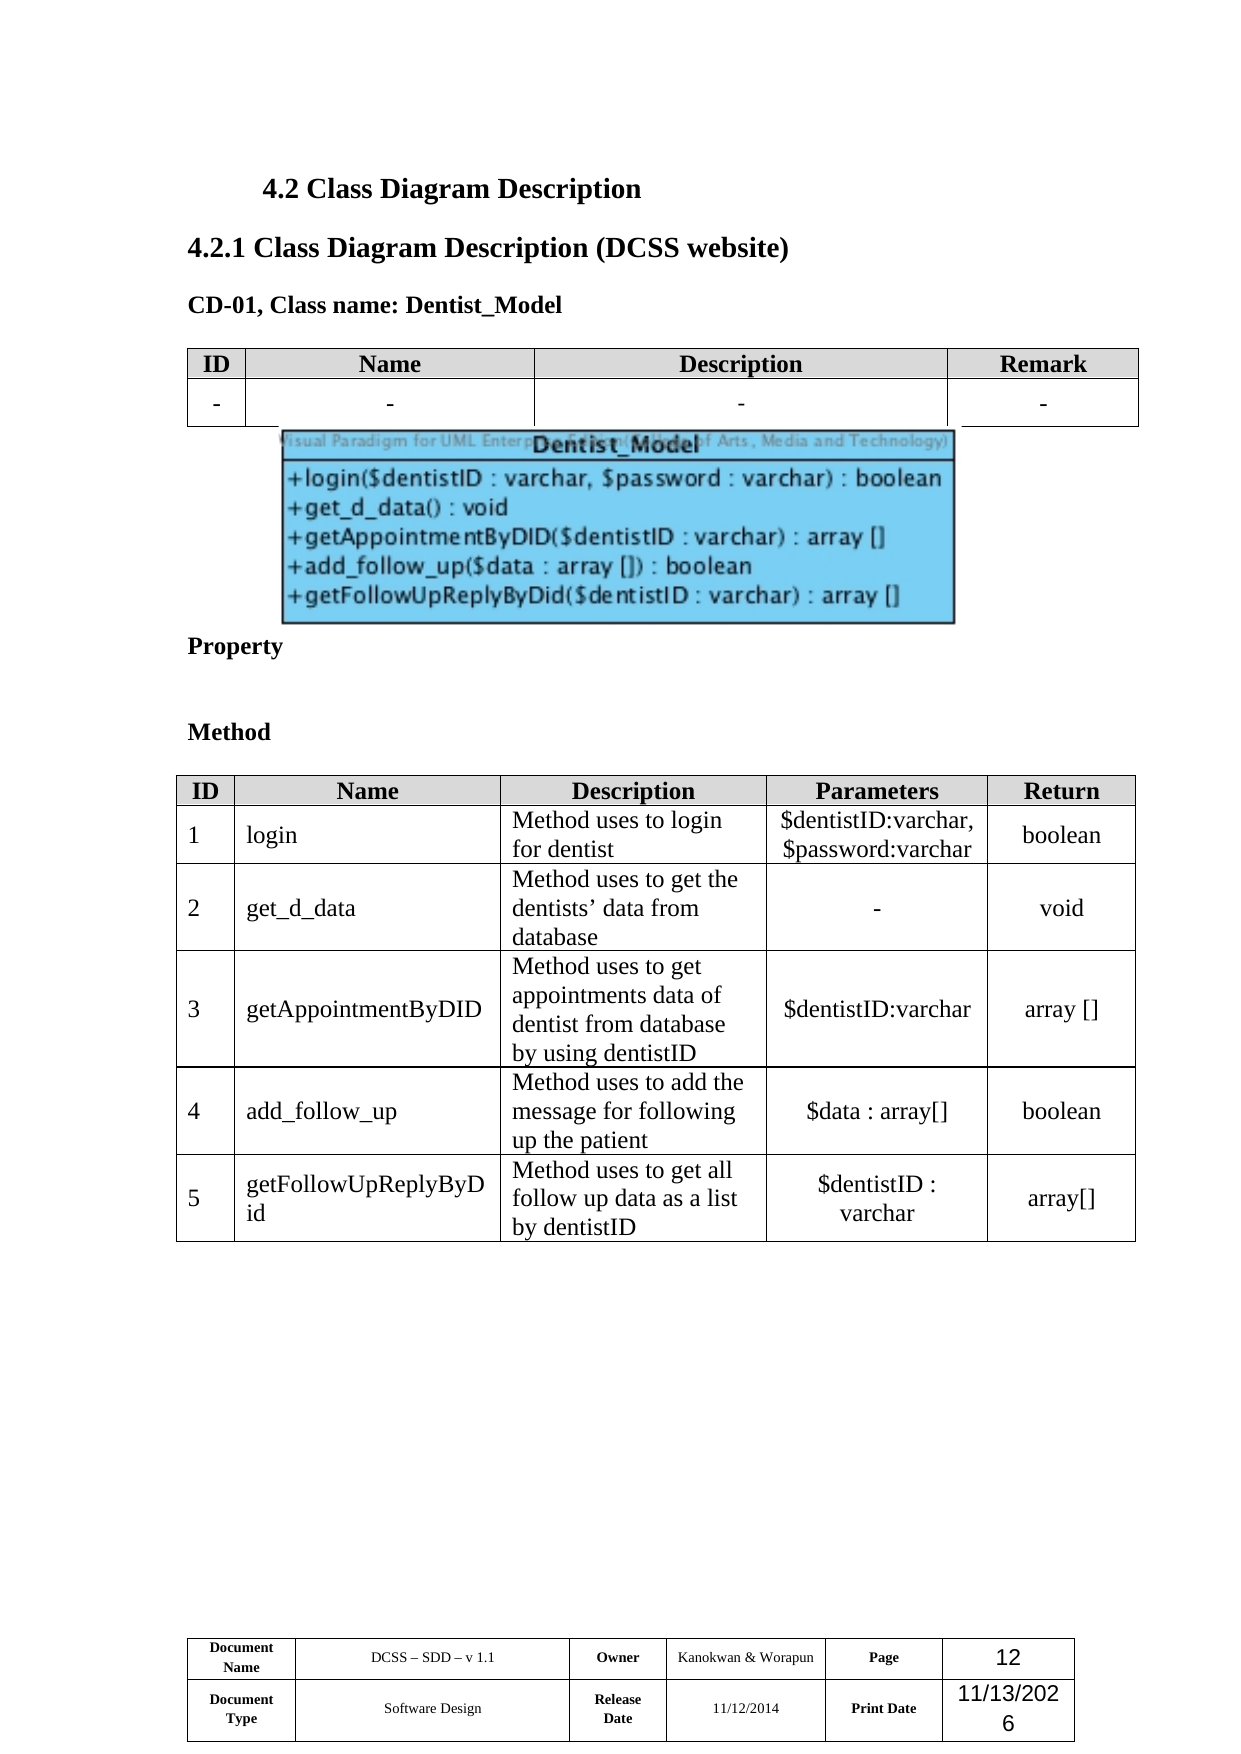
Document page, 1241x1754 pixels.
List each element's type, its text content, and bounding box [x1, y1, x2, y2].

picture [278, 426, 962, 631]
table_cell Method uses to login for dentist [501, 806, 766, 863]
table_cell add_follow_up [235, 1068, 500, 1154]
table_cell 3 [177, 951, 234, 1066]
table_cell - [948, 379, 1138, 426]
table_cell 5 [177, 1155, 234, 1241]
table_header Name [246, 349, 534, 377]
table_header ID [188, 349, 245, 377]
table_cell $dentistID : varchar [767, 1155, 987, 1241]
table_cell getAppointmentByDID [235, 951, 500, 1066]
table_header Description [501, 776, 766, 804]
table_cell void [988, 864, 1135, 950]
table_cell getFollowUpReplyByDid [235, 1155, 500, 1241]
subtitle 4.2.1 Class Diagram Description (DCSS website) [187, 230, 1053, 264]
table_cell - [767, 864, 987, 950]
table_cell array[] [988, 1155, 1135, 1241]
table_cell Method uses to get all follow up data as a list by dentistID [501, 1155, 766, 1241]
table_header Parameters [767, 776, 987, 804]
table_cell boolean [988, 806, 1135, 863]
table_cell Method uses to add the message for following up the patient [501, 1068, 766, 1154]
table_cell $dentistID:varchar [767, 951, 987, 1066]
table_cell Method uses to get the dentists’ data from database [501, 864, 766, 950]
table_header Name [235, 776, 500, 804]
table_cell $data : array[] [767, 1068, 987, 1154]
table_cell get_d_data [235, 864, 500, 950]
text Property [187, 631, 1053, 660]
text CD-01, Class name: Dentist_Model [187, 290, 1053, 319]
table_cell login [235, 806, 500, 863]
table_header Remark [948, 349, 1138, 377]
text Method [187, 717, 1053, 746]
table_cell boolean [988, 1068, 1135, 1154]
table_cell - [188, 379, 245, 426]
table_cell - [246, 379, 534, 426]
table_cell - [535, 379, 947, 426]
table_cell array [] [988, 951, 1135, 1066]
table_cell $dentistID:varchar, $password:varchar [767, 806, 987, 863]
table_cell 2 [177, 864, 234, 950]
subtitle 4.2 Class Diagram Description [187, 171, 1053, 204]
table_cell 1 [177, 806, 234, 863]
table_cell Method uses to get appointments data of dentist from database by using dentistID [501, 951, 766, 1066]
table_cell 4 [177, 1068, 234, 1154]
table_header Description [535, 349, 947, 377]
table_header Return [988, 776, 1135, 804]
table_header ID [177, 776, 234, 804]
